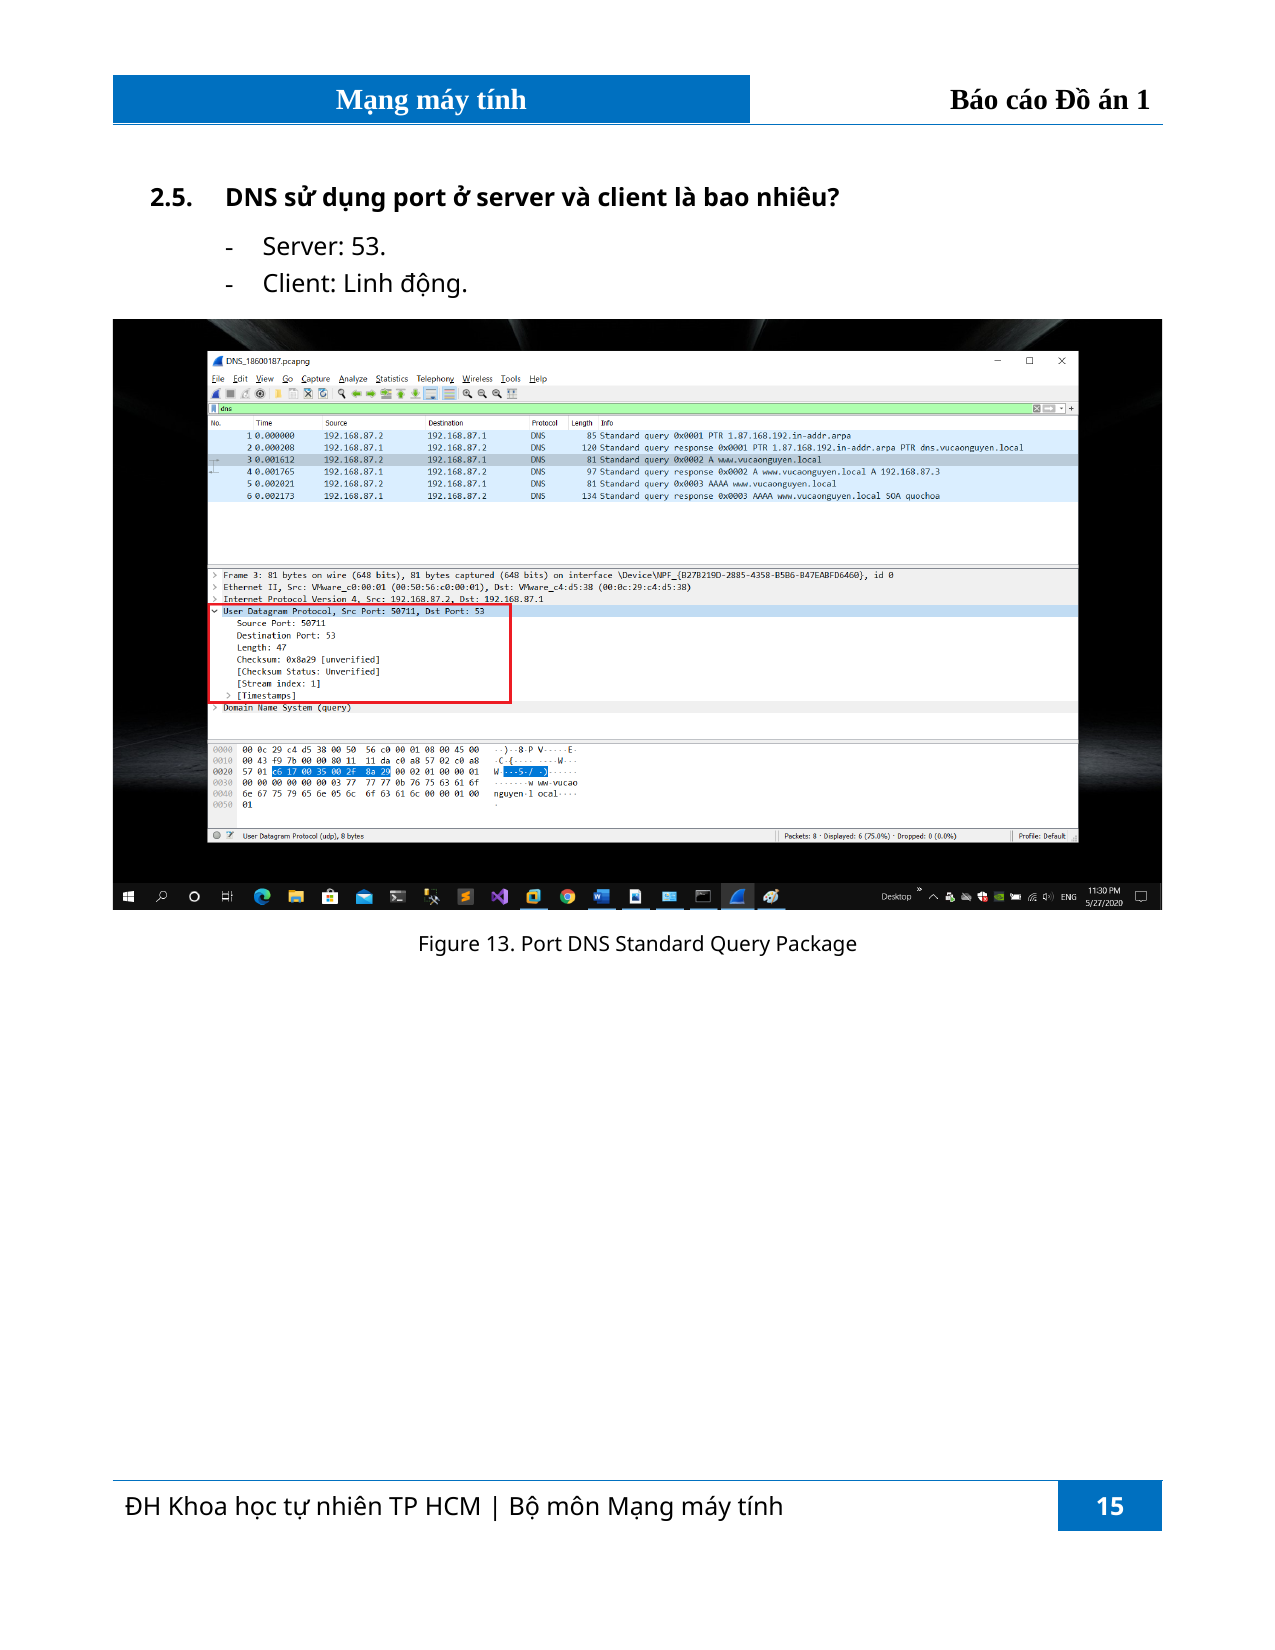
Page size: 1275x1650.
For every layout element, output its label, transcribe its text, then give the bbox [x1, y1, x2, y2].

picture [112, 319, 1163, 910]
list Server: 53. [225, 229, 1162, 263]
list Client: Linh động. [225, 266, 1162, 300]
subtitle DNS sử dụng port ở server và client là bao nhiêu? [150, 179, 1162, 213]
